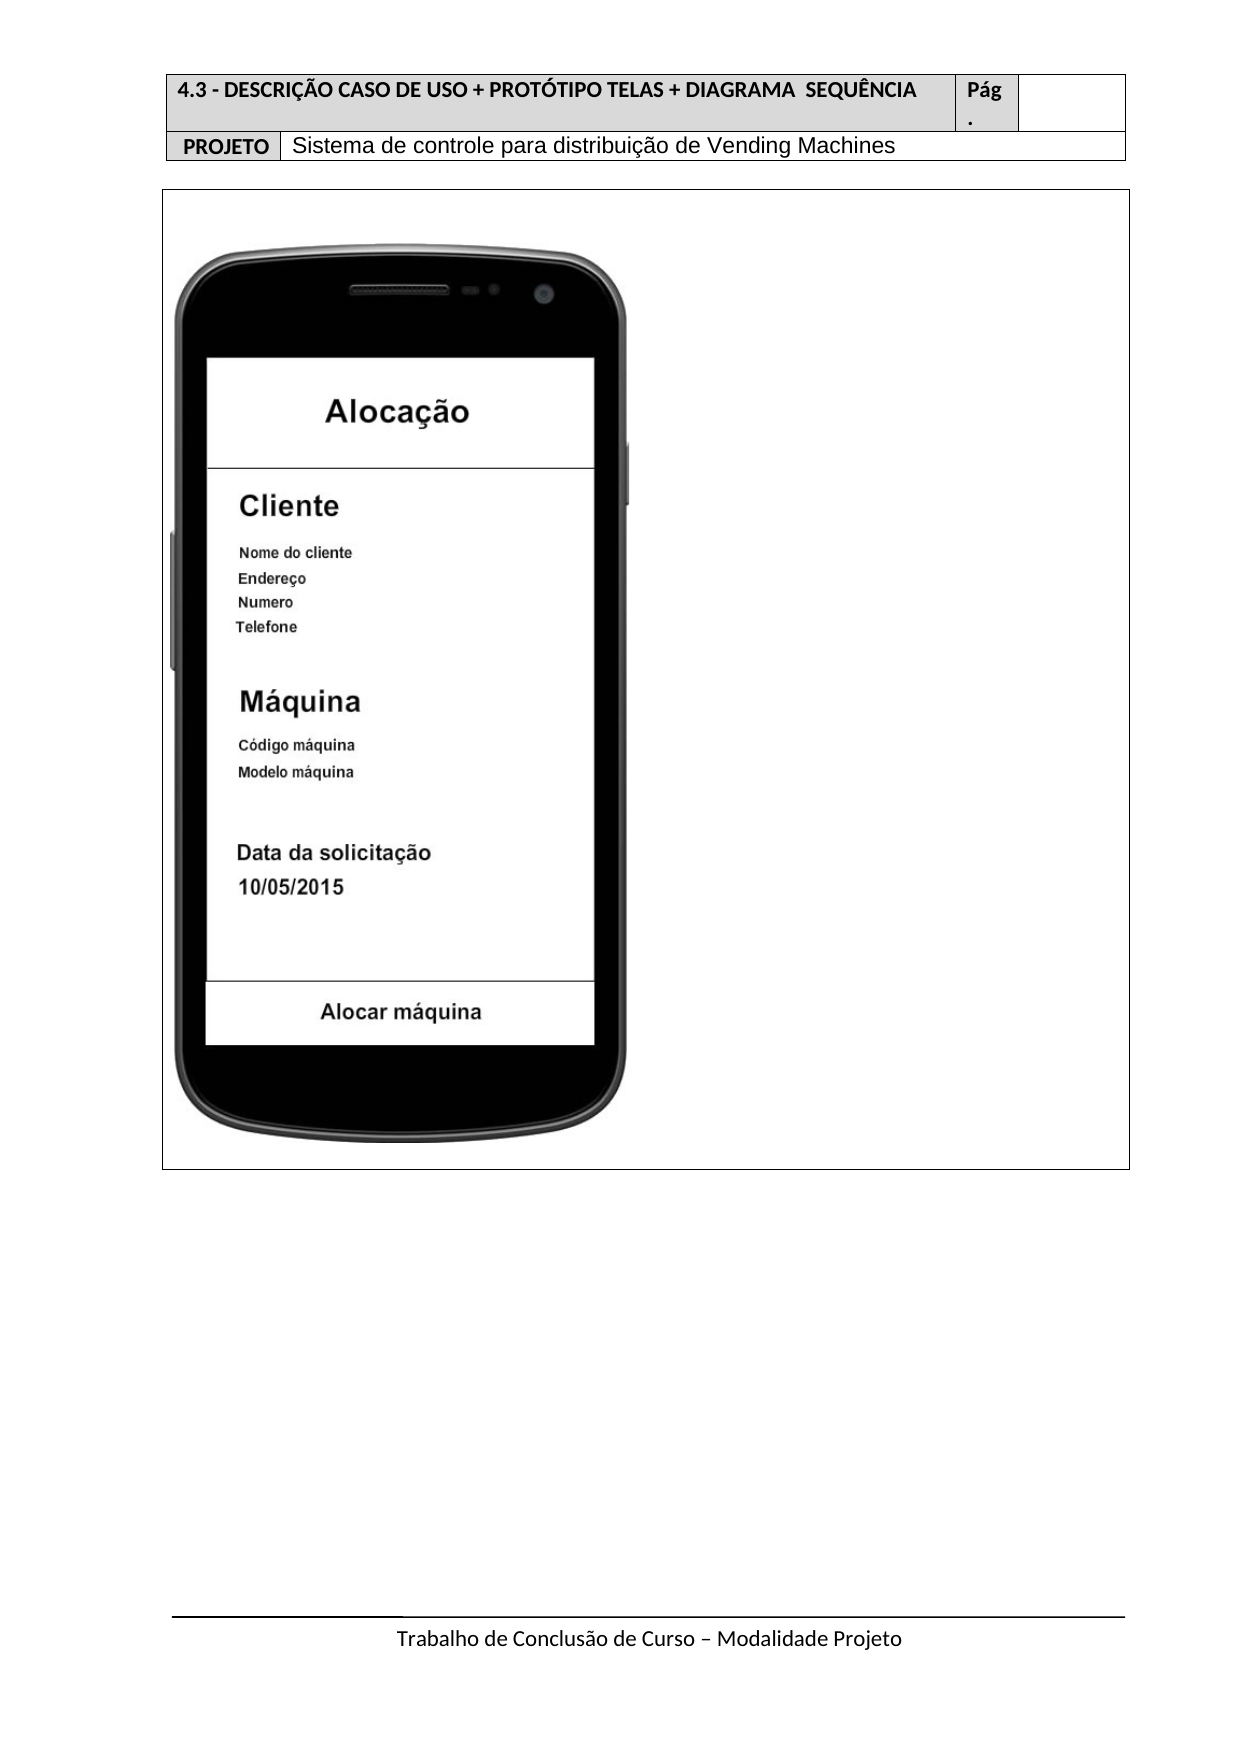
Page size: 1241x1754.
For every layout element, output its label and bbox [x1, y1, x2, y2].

table_cell [163, 190, 1129, 1169]
picture [169, 242, 630, 1143]
